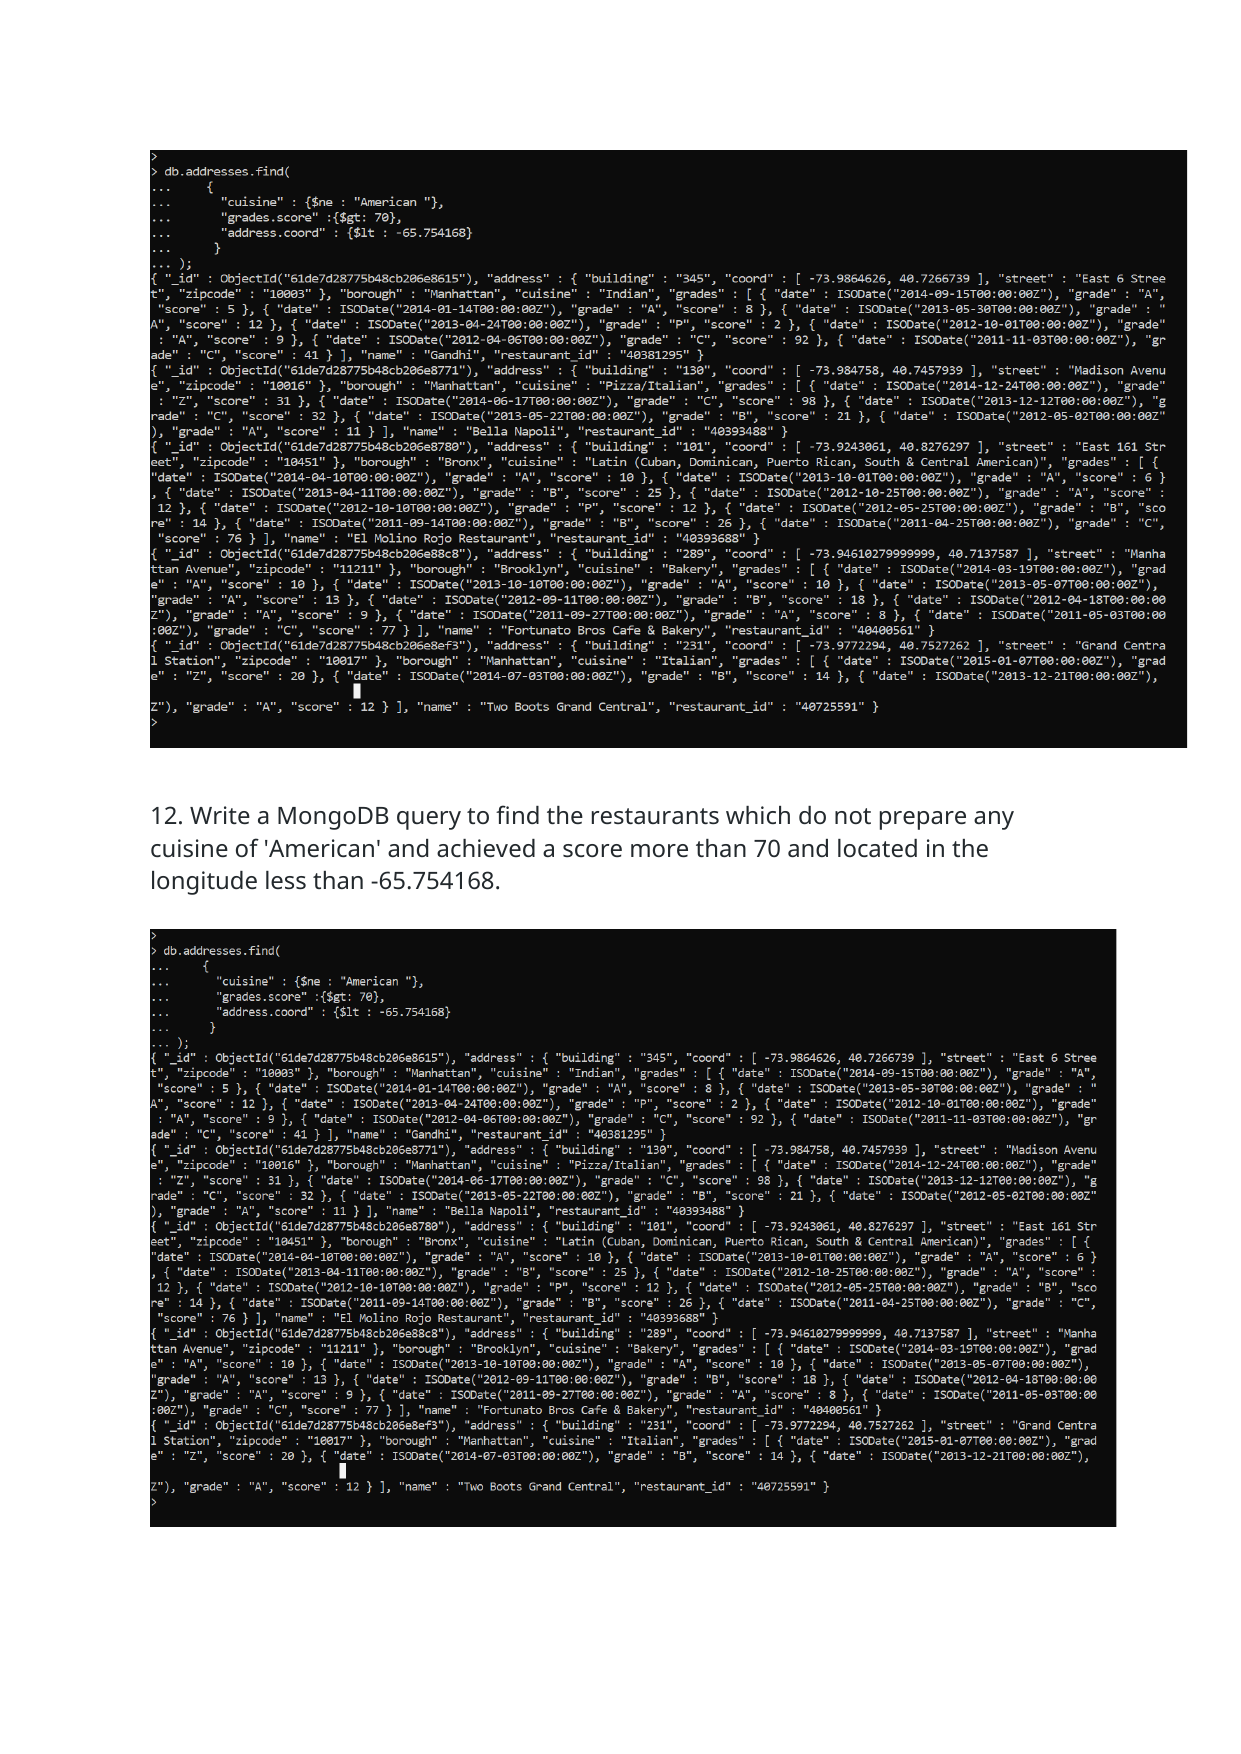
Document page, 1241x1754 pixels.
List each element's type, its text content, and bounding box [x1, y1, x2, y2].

text 12. Write a MongoDB query to find the restaurants which do not prepare any cuisine of 'American' and achieved a score more than 70 and located in the longitude less than -65.754168. [150, 799, 1090, 897]
picture [150, 929, 1117, 1527]
picture [150, 150, 1188, 748]
